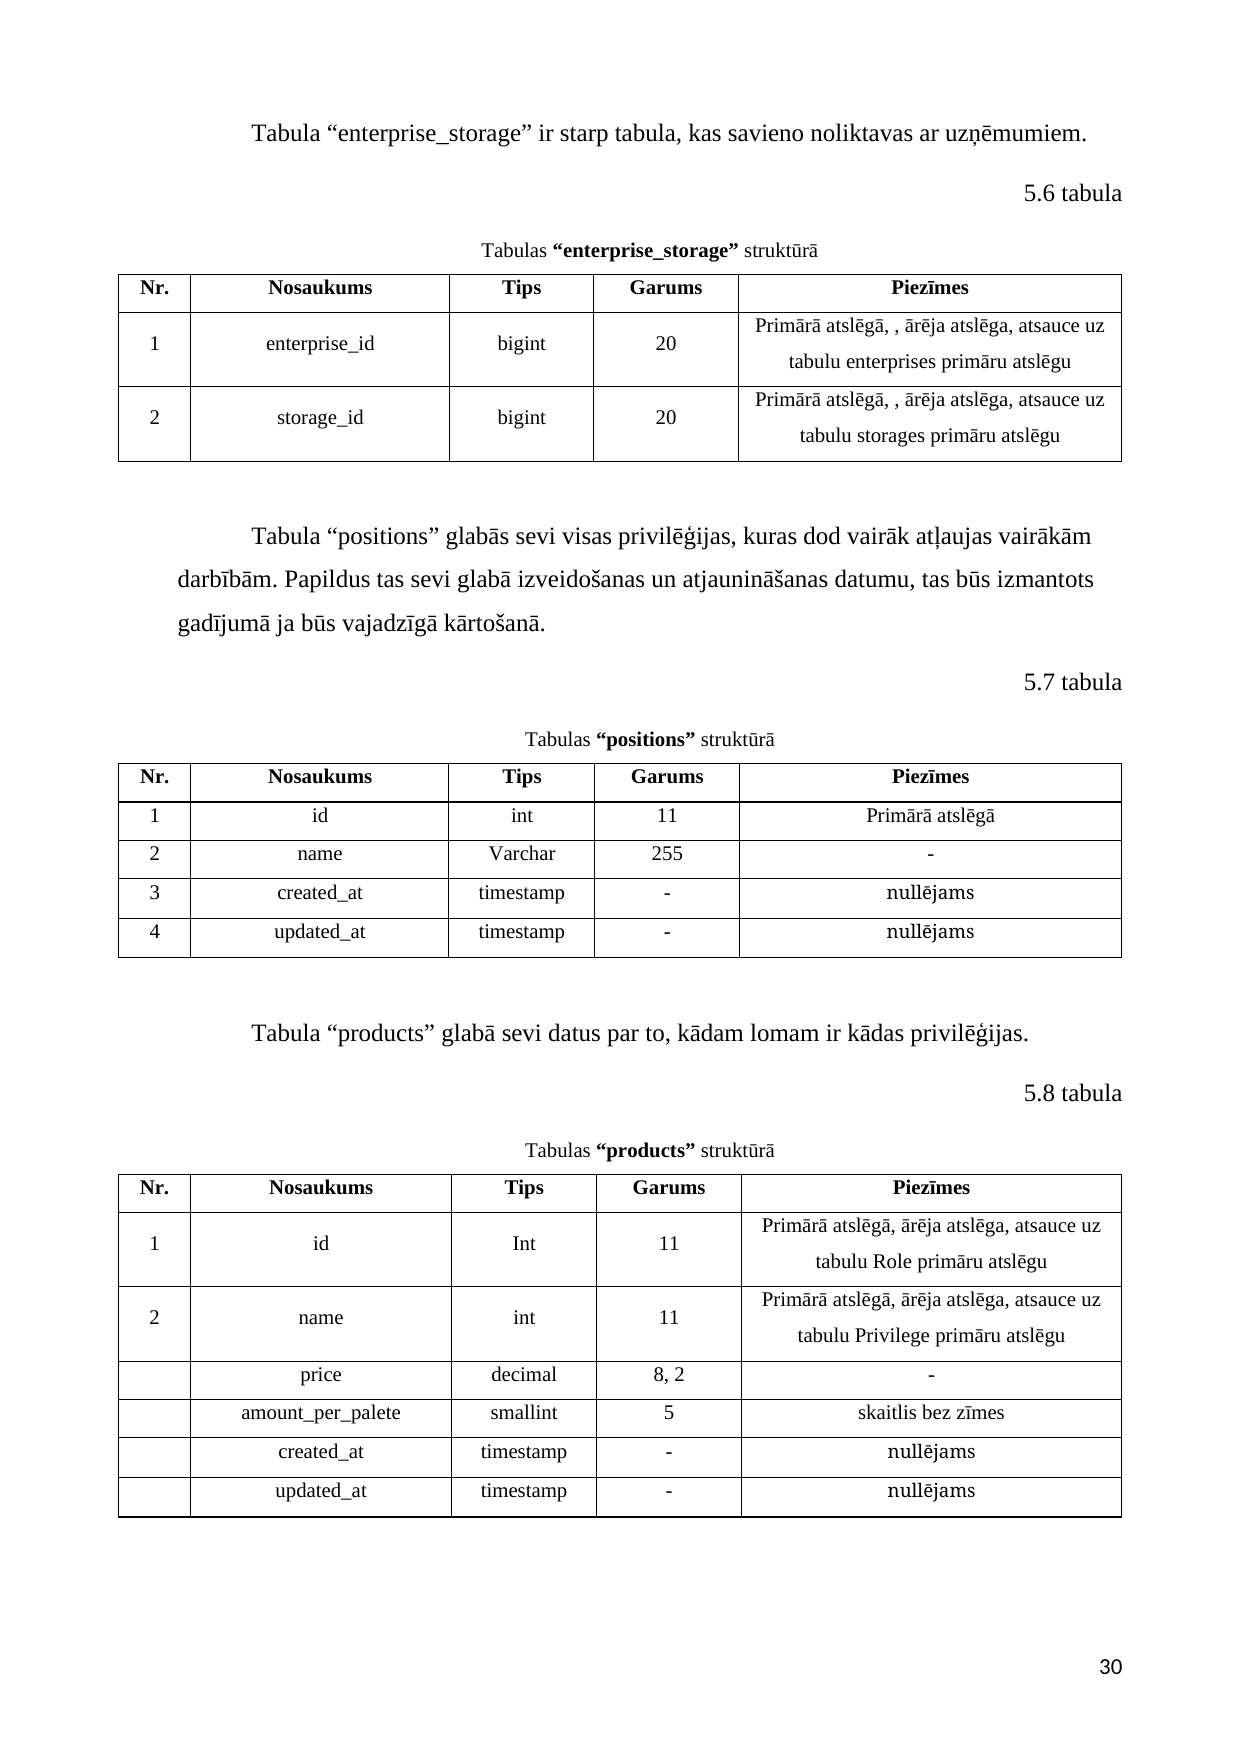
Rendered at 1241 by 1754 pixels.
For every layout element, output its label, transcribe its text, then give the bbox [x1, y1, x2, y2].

table_header Nr. [119, 764, 190, 801]
table_header Nr. [119, 1175, 190, 1212]
text Tabulas “positions” struktūrā [177, 727, 1122, 751]
table_cell 11 [595, 803, 739, 840]
table_cell amount_per_palete [191, 1400, 451, 1437]
table_cell bigint [450, 313, 593, 386]
table_cell int [452, 1287, 596, 1361]
table_cell 3 [119, 879, 190, 918]
table_cell timestamp [452, 1478, 596, 1516]
table_header Nr. [119, 275, 190, 312]
table_cell 20 [594, 387, 738, 461]
table_header Garums [595, 764, 739, 801]
table_header Garums [594, 275, 738, 312]
table_cell - [597, 1438, 741, 1477]
table_cell - [740, 841, 1121, 878]
table_cell Primārā atslēgā, ārēja atslēga, atsauce uz tabulu Role primāru atslēgu [742, 1213, 1121, 1286]
table_cell 2 [119, 387, 190, 461]
text Tabula “positions” glabās sevi visas privilēģijas, kuras dod vairāk atļaujas vairākām darbībām. Papildus tas sevi glabā izveidošanas un atjaunināšanas datumu, tas būs izmantots gadījumā ja būs vajadzīgā kārtošanā. [177, 521, 1122, 636]
table_cell Primārā atslēgā, , ārēja atslēga, atsauce uz tabulu enterprises primāru atslēgu [739, 313, 1121, 386]
table_cell 20 [594, 313, 738, 386]
table_cell id [191, 803, 448, 840]
table_cell name [191, 1287, 451, 1361]
table_cell Primārā atslēgā, , ārēja atslēga, atsauce uz tabulu storages primāru atslēgu [739, 387, 1121, 461]
list tabula [402, 178, 1122, 207]
table_header Tips [450, 275, 593, 312]
table_cell 8, 2 [597, 1362, 741, 1399]
table_cell nullējams [742, 1438, 1121, 1477]
table_cell 1 [119, 803, 190, 840]
table_cell 2 [119, 841, 190, 878]
table_cell - [595, 919, 739, 957]
table_cell - [597, 1478, 741, 1516]
table_cell [119, 1438, 190, 1477]
table_cell timestamp [449, 879, 594, 918]
table_cell timestamp [449, 919, 594, 957]
table_cell created_at [191, 879, 448, 918]
text Tabula “enterprise_storage” ir starp tabula, kas savieno noliktavas ar uzņēmumiem. [177, 118, 1122, 147]
table_header Nosaukums [191, 1175, 451, 1212]
table_cell id [191, 1213, 451, 1286]
table_cell bigint [450, 387, 593, 461]
table_cell skaitlis bez zīmes [742, 1400, 1121, 1437]
table_cell decimal [452, 1362, 596, 1399]
list tabula [402, 667, 1122, 696]
table_cell 5 [597, 1400, 741, 1437]
table_cell timestamp [452, 1438, 596, 1477]
table_header Tips [449, 764, 594, 801]
table_cell nullējams [742, 1478, 1121, 1516]
table_cell name [191, 841, 448, 878]
table_header Tips [452, 1175, 596, 1212]
table_cell 11 [597, 1287, 741, 1361]
table_cell Varchar [449, 841, 594, 878]
table_cell 255 [595, 841, 739, 878]
table_cell [119, 1400, 190, 1437]
list tabula [402, 1078, 1122, 1107]
table_cell 1 [119, 313, 190, 386]
table_cell - [742, 1362, 1121, 1399]
table_cell Int [452, 1213, 596, 1286]
table_cell updated_at [191, 919, 448, 957]
table_cell updated_at [191, 1478, 451, 1516]
table_header Piezīmes [742, 1175, 1121, 1212]
table_cell price [191, 1362, 451, 1399]
table_header Nosaukums [191, 275, 449, 312]
table_cell storage_id [191, 387, 449, 461]
table_cell - [595, 879, 739, 918]
table_header Piezīmes [740, 764, 1121, 801]
text Tabulas “products” struktūrā [177, 1138, 1122, 1162]
text Tabula “products” glabā sevi datus par to, kādam lomam ir kādas privilēģijas. [177, 1018, 1122, 1047]
table_cell 1 [119, 1213, 190, 1286]
table_cell Primārā atslēgā, ārēja atslēga, atsauce uz tabulu Privilege primāru atslēgu [742, 1287, 1121, 1361]
table_cell nullējams [740, 879, 1121, 918]
table_header Nosaukums [191, 764, 448, 801]
table_cell smallint [452, 1400, 596, 1437]
table_header Garums [597, 1175, 741, 1212]
text Tabulas “enterprise_storage” struktūrā [177, 238, 1122, 262]
table_cell 4 [119, 919, 190, 957]
table_cell created_at [191, 1438, 451, 1477]
table_cell 11 [597, 1213, 741, 1286]
table_cell enterprise_id [191, 313, 449, 386]
table_cell int [449, 803, 594, 840]
table_cell nullējams [740, 919, 1121, 957]
table_header Piezīmes [739, 275, 1121, 312]
table_cell Primārā atslēgā [740, 803, 1121, 840]
table_cell 2 [119, 1287, 190, 1361]
table_cell [119, 1478, 190, 1516]
table_cell [119, 1362, 190, 1399]
